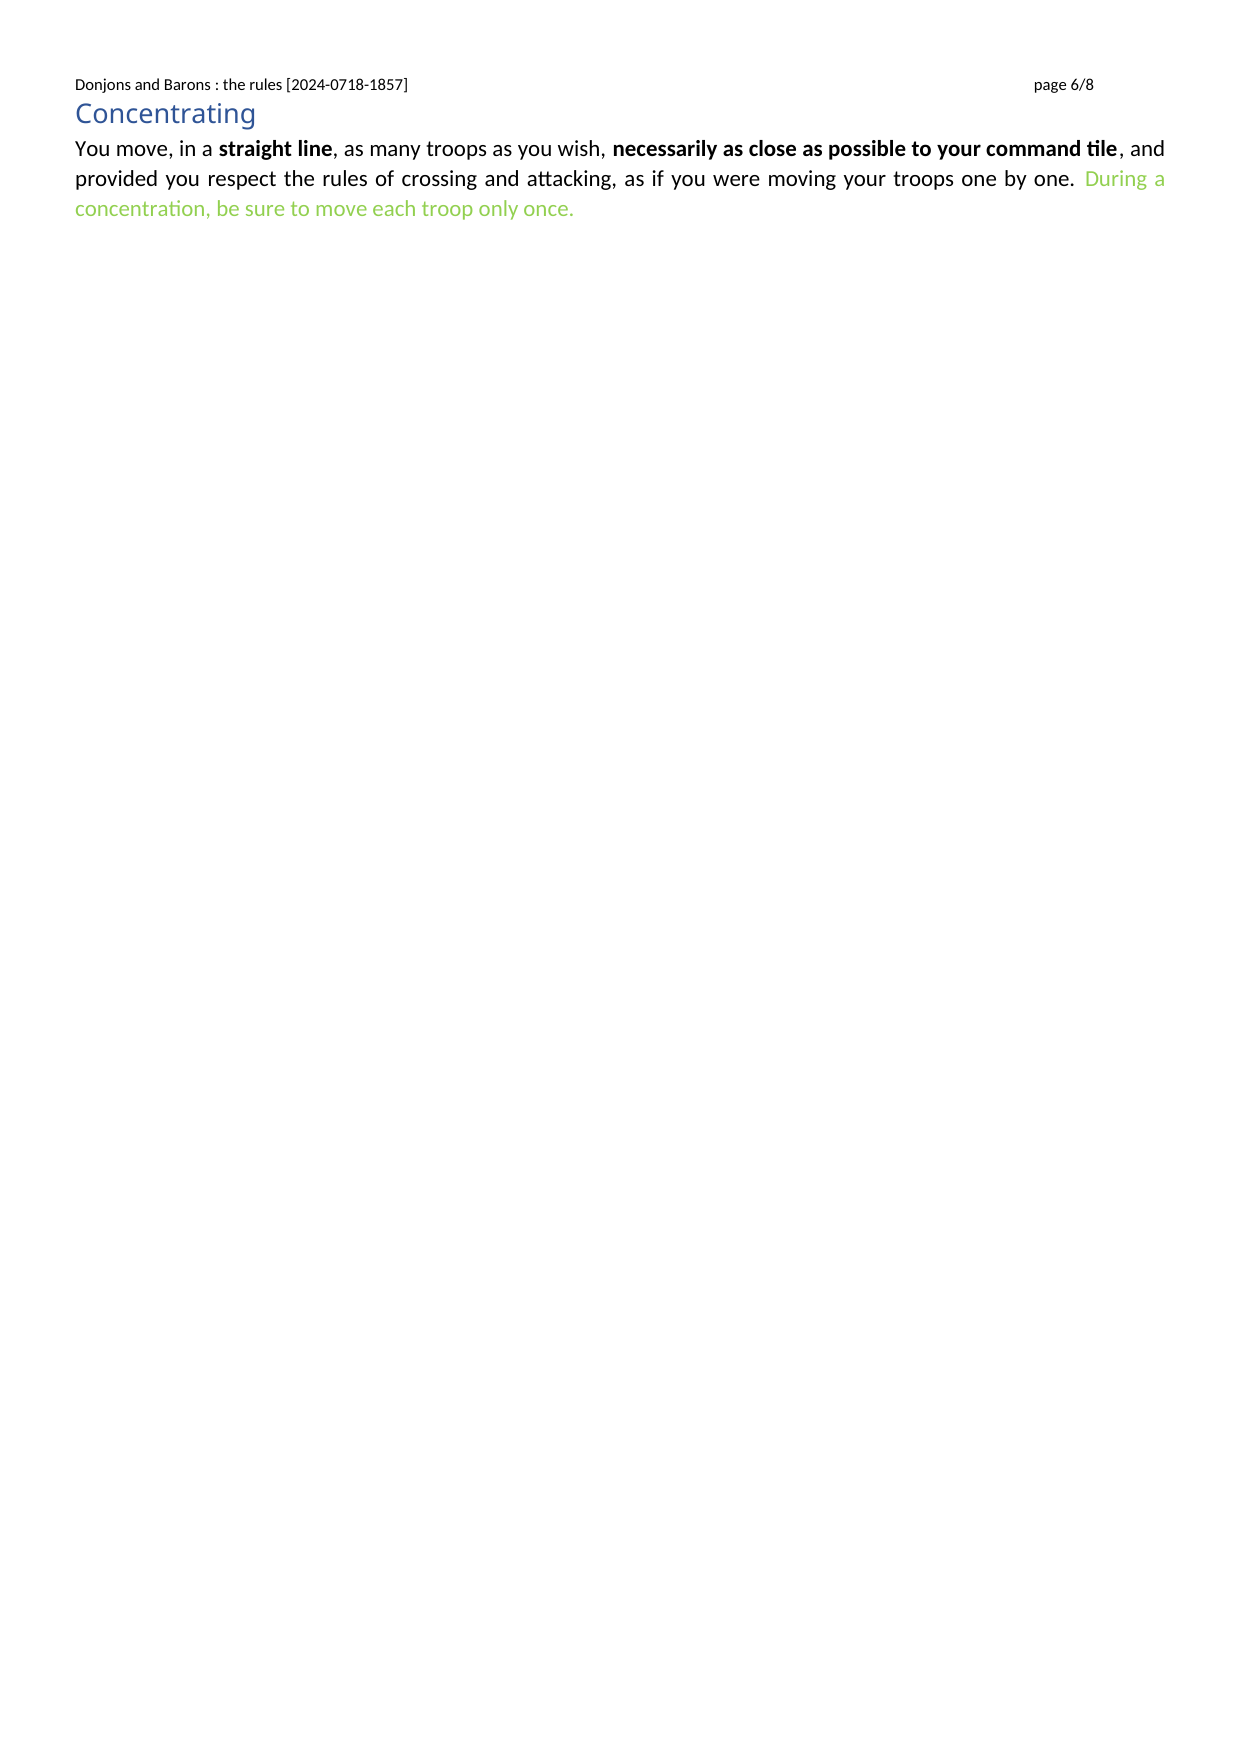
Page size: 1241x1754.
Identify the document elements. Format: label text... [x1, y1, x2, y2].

text You move, in a straight line, as many troops as you wish, necessarily as close as possible to your command tile, and provided you respect the rules of crossing and attacking, as if you were moving your troops one by one. During a concentration, be sure to move each troop only once. [75, 134, 1165, 222]
subtitle Concentrating [75, 94, 1165, 131]
